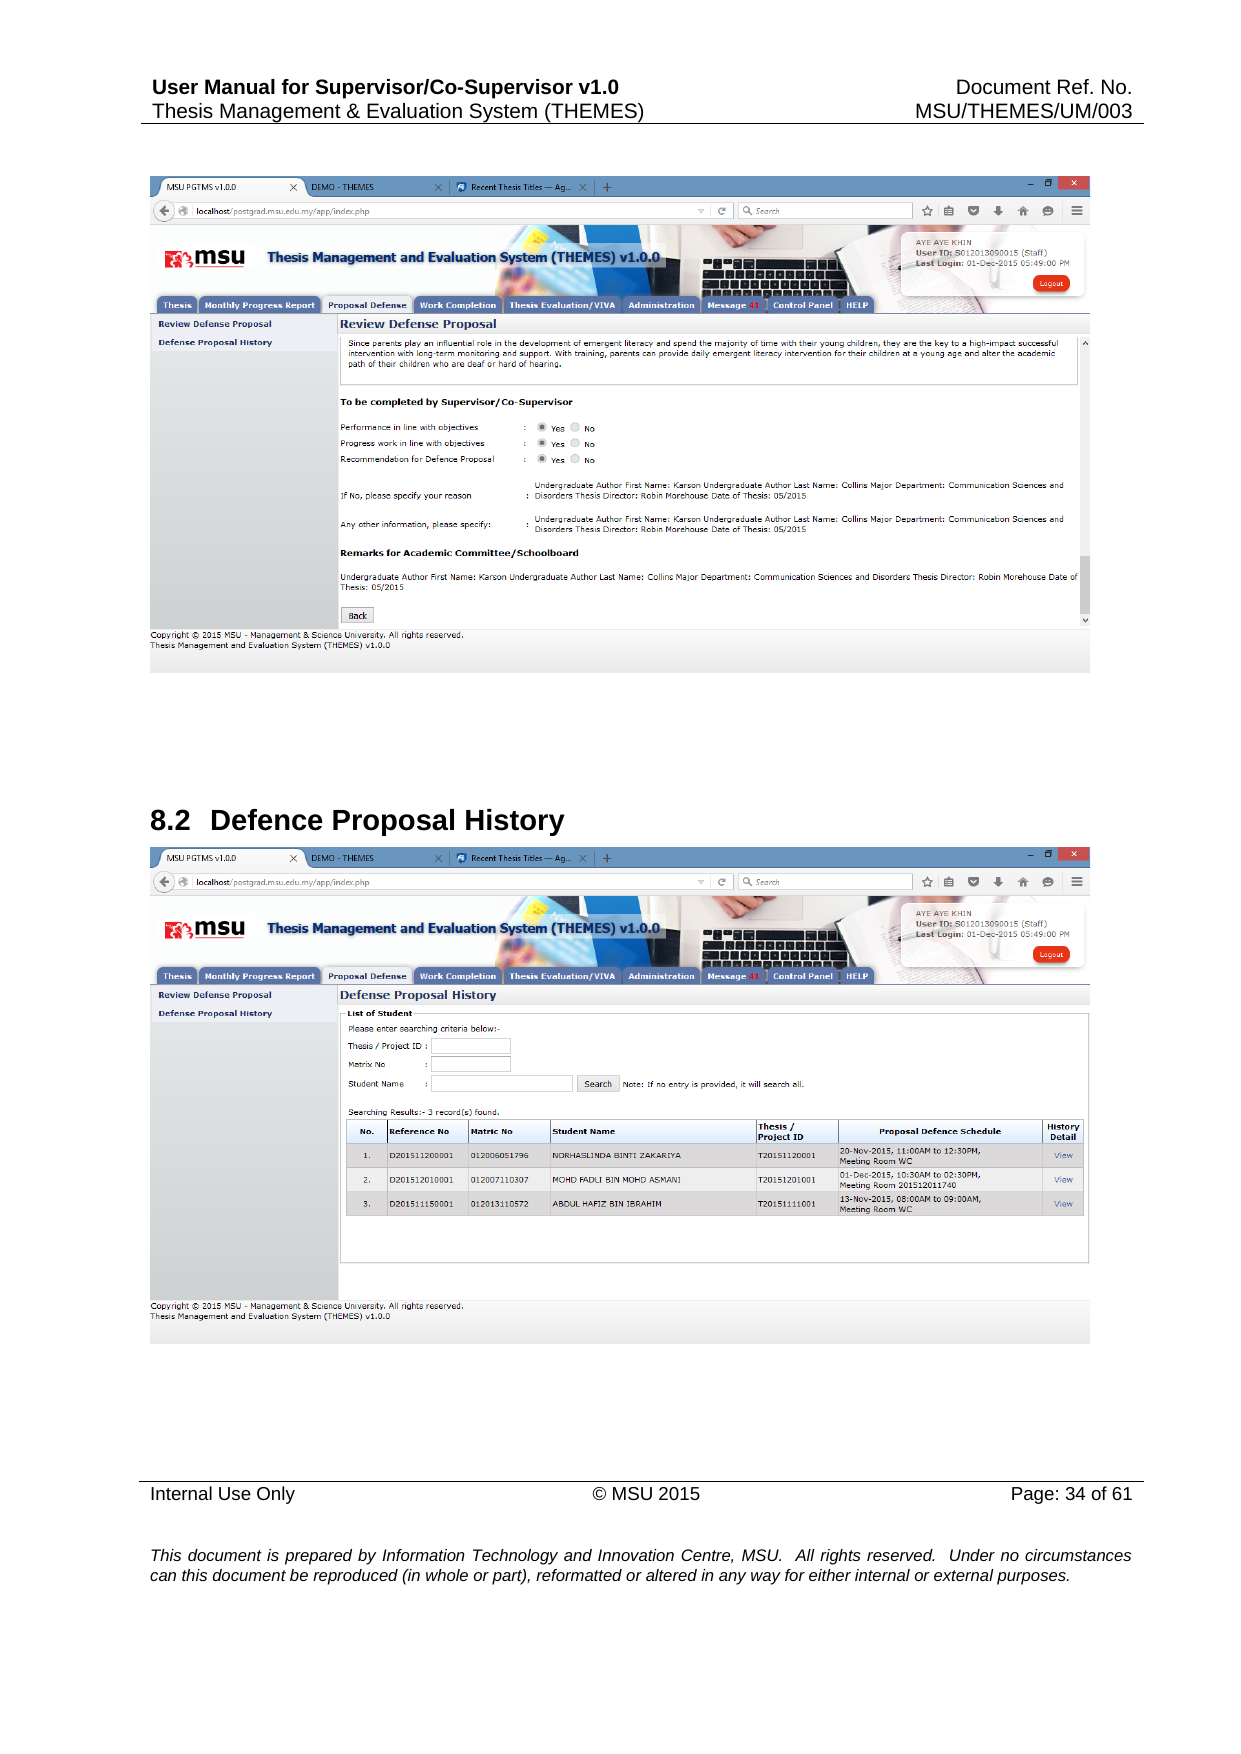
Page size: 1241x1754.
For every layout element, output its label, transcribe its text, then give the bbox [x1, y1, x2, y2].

picture [150, 176, 1091, 678]
subtitle Defence Proposal History [150, 803, 1090, 836]
picture [150, 847, 1091, 1349]
